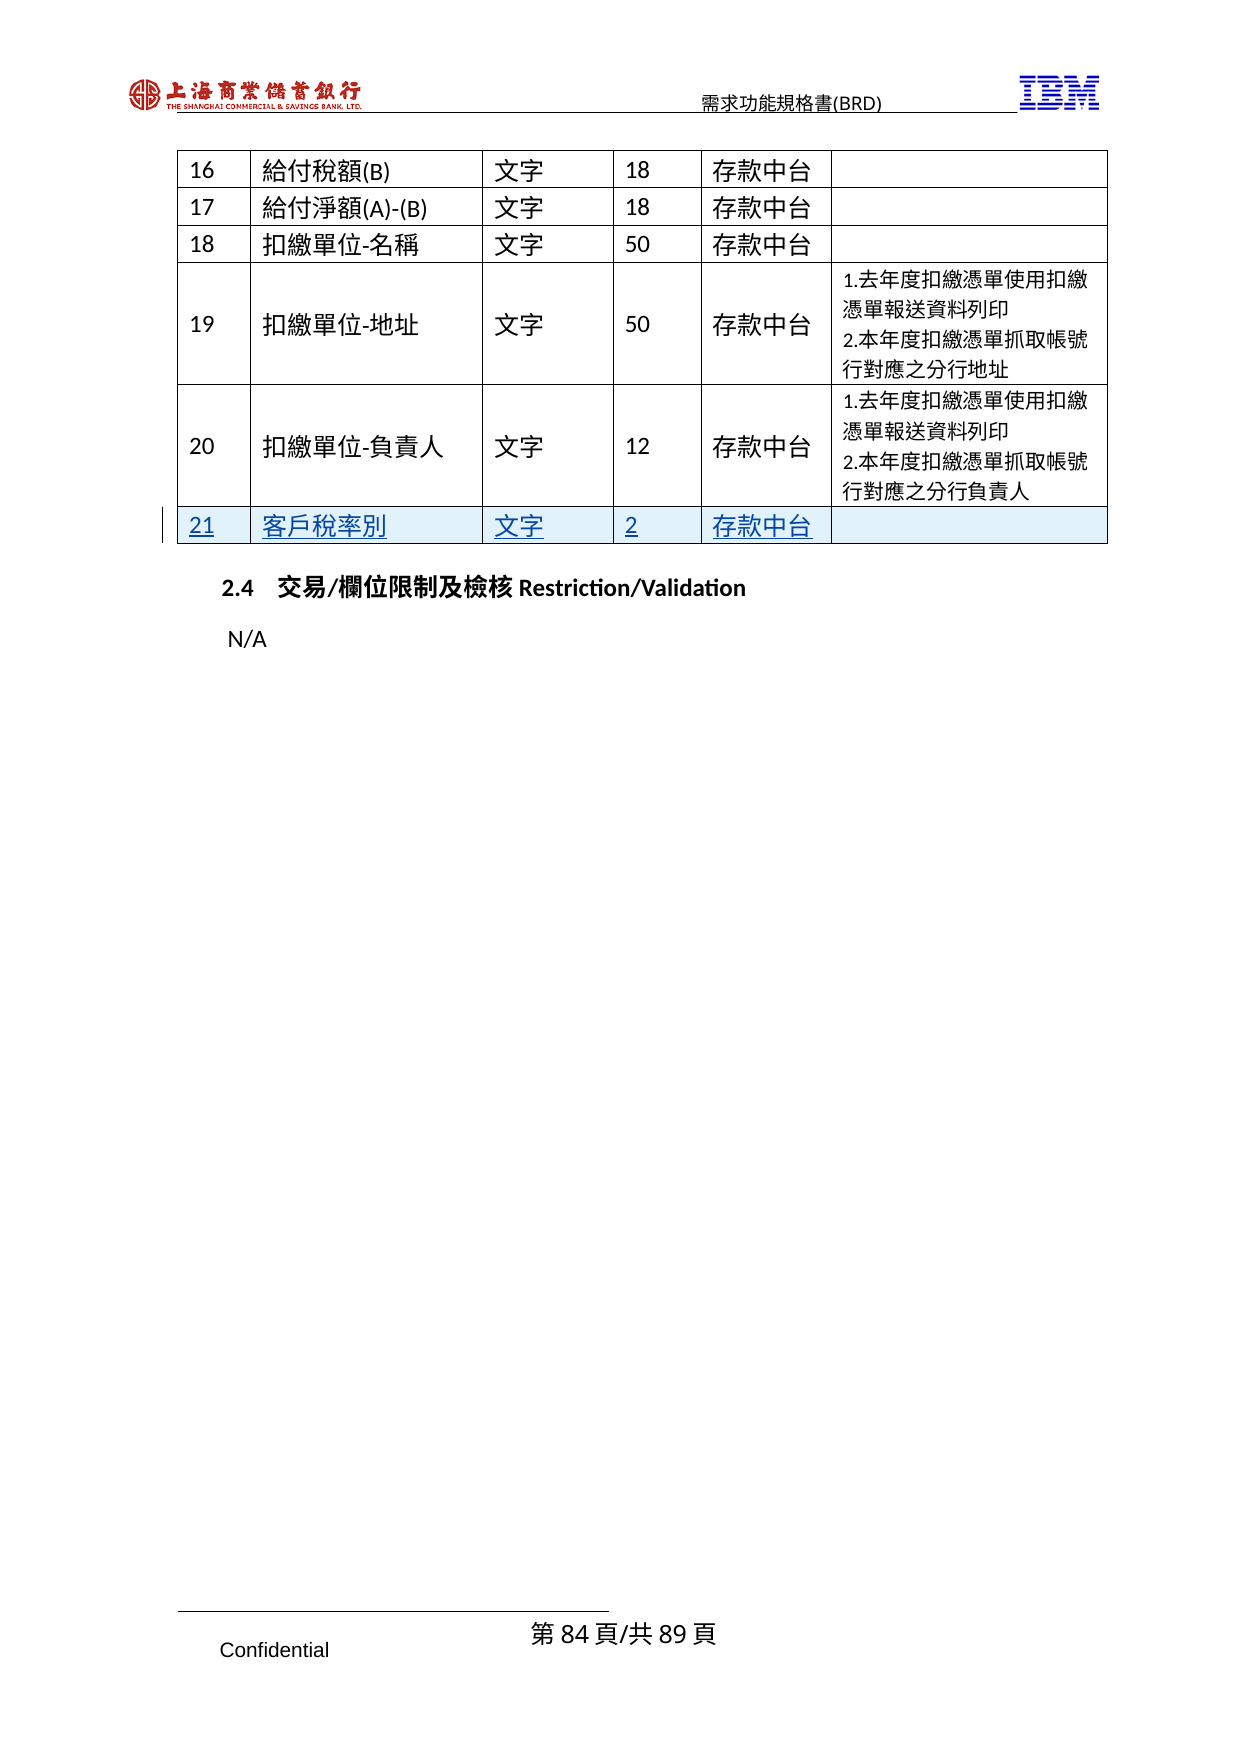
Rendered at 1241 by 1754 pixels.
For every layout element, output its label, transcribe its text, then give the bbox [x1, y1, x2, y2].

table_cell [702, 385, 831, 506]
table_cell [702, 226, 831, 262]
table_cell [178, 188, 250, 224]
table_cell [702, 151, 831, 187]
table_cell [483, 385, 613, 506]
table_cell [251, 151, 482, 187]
picture [122, 77, 369, 113]
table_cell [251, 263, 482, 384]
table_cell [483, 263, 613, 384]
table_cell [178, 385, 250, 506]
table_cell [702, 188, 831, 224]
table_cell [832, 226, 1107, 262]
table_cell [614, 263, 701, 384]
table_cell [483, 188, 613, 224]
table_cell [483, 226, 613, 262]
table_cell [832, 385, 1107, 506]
subtitle 2.4 交易/欄位限制及檢核 Restriction/Validation [221, 563, 1107, 604]
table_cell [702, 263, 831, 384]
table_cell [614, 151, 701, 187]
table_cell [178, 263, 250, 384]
list N/A [227, 623, 1107, 654]
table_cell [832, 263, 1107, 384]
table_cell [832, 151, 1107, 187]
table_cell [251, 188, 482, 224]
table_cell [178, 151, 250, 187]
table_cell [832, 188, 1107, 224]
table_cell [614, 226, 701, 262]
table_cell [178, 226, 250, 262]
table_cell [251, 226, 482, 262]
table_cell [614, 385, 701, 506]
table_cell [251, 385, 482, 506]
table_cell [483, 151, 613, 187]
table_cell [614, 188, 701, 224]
